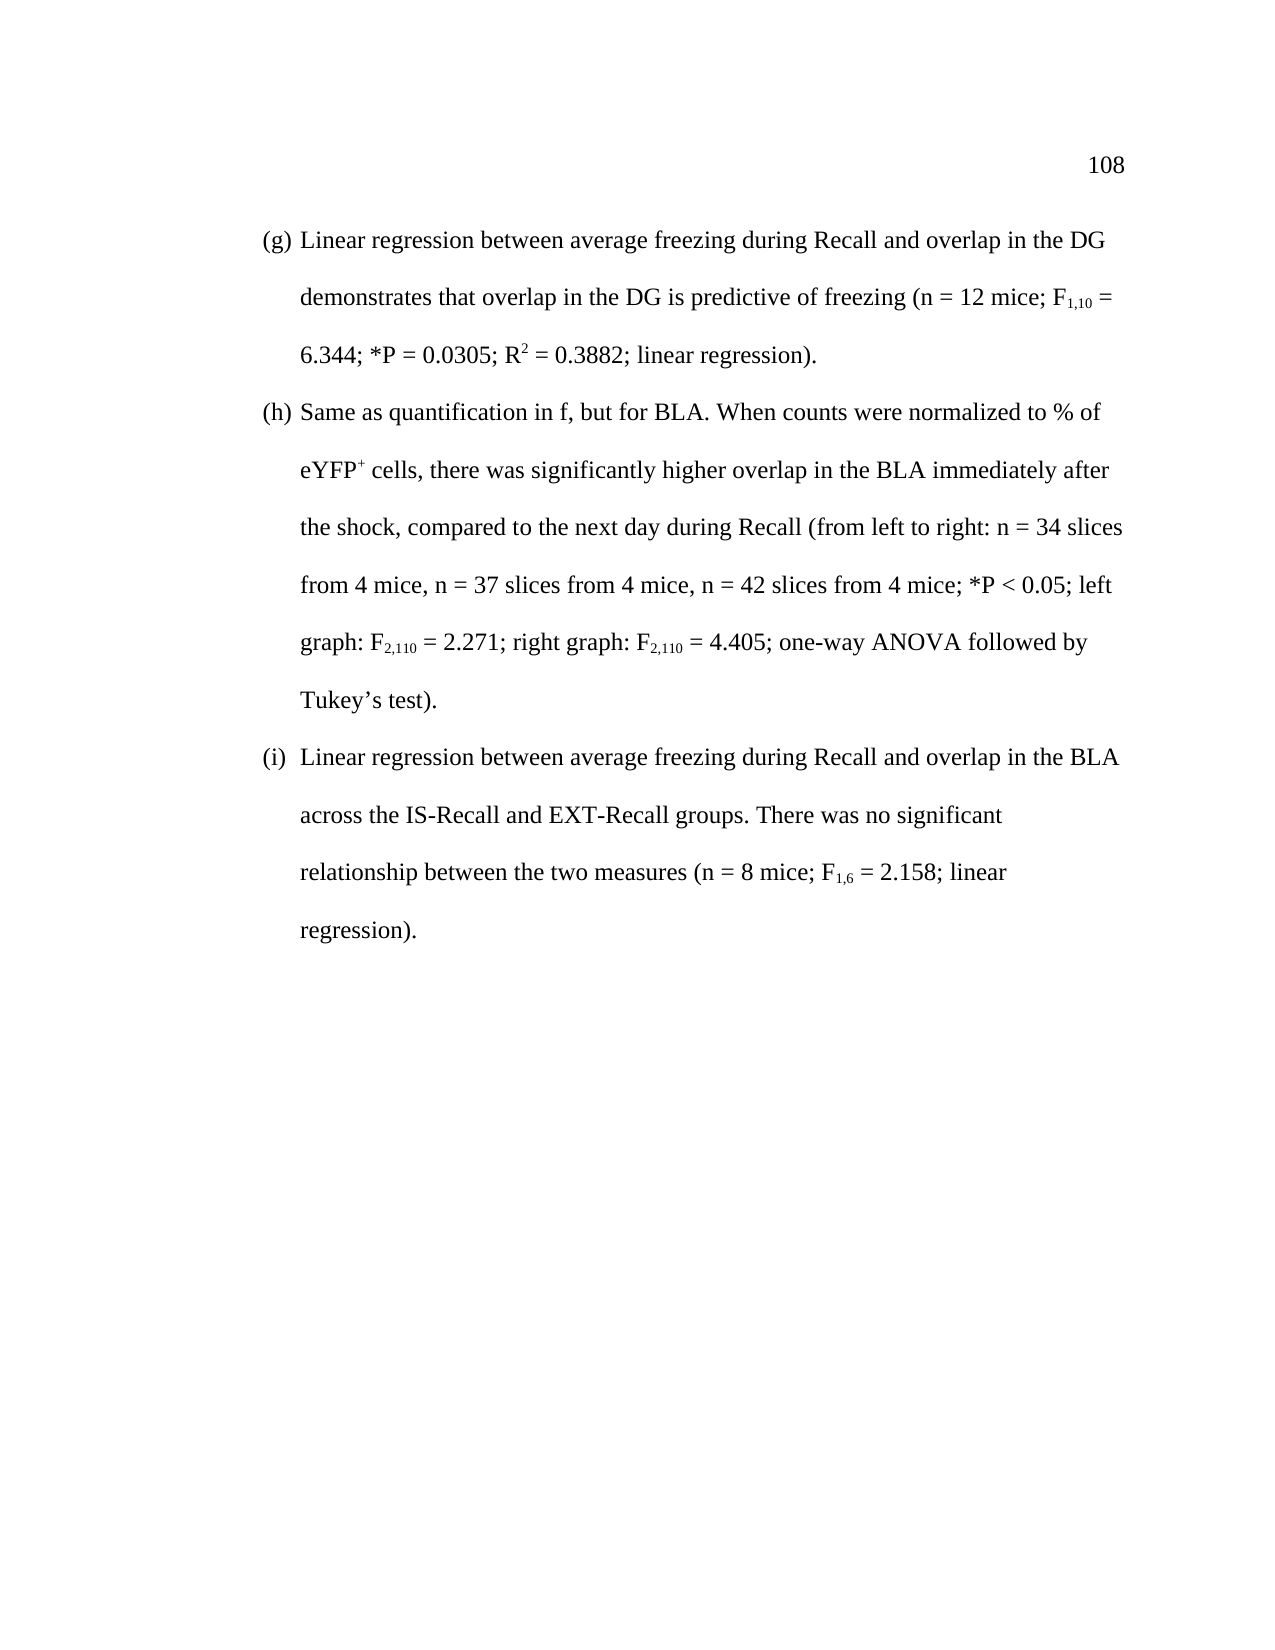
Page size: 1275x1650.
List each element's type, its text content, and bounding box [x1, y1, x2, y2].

list Linear regression between average freezing during Recall and overlap in the DG demonstrates that overlap in the DG is predictive of freezing (n = 12 mice; F1,10 = 6.344; *P = 0.0305; R2 = 0.3882; linear regression). [262, 225, 1125, 369]
list Same as quantification in f, but for BLA. When counts were normalized to % of eYFP+ cells, there was significantly higher overlap in the BLA immediately after the shock, compared to the next day during Recall (from left to right: n = 34 slices from 4 mice, n = 37 slices from 4 mice, n = 42 slices from 4 mice; *P < 0.05; left graph: F2,110 = 2.271; right graph: F2,110 = 4.405; one-way ANOVA followed by Tukey’s test). [262, 397, 1125, 714]
list Linear regression between average freezing during Recall and overlap in the BLA across the IS-Recall and EXT-Recall groups. There was no significant relationship between the two measures (n = 8 mice; F1,6 = 2.158; linear regression). [262, 742, 1125, 944]
